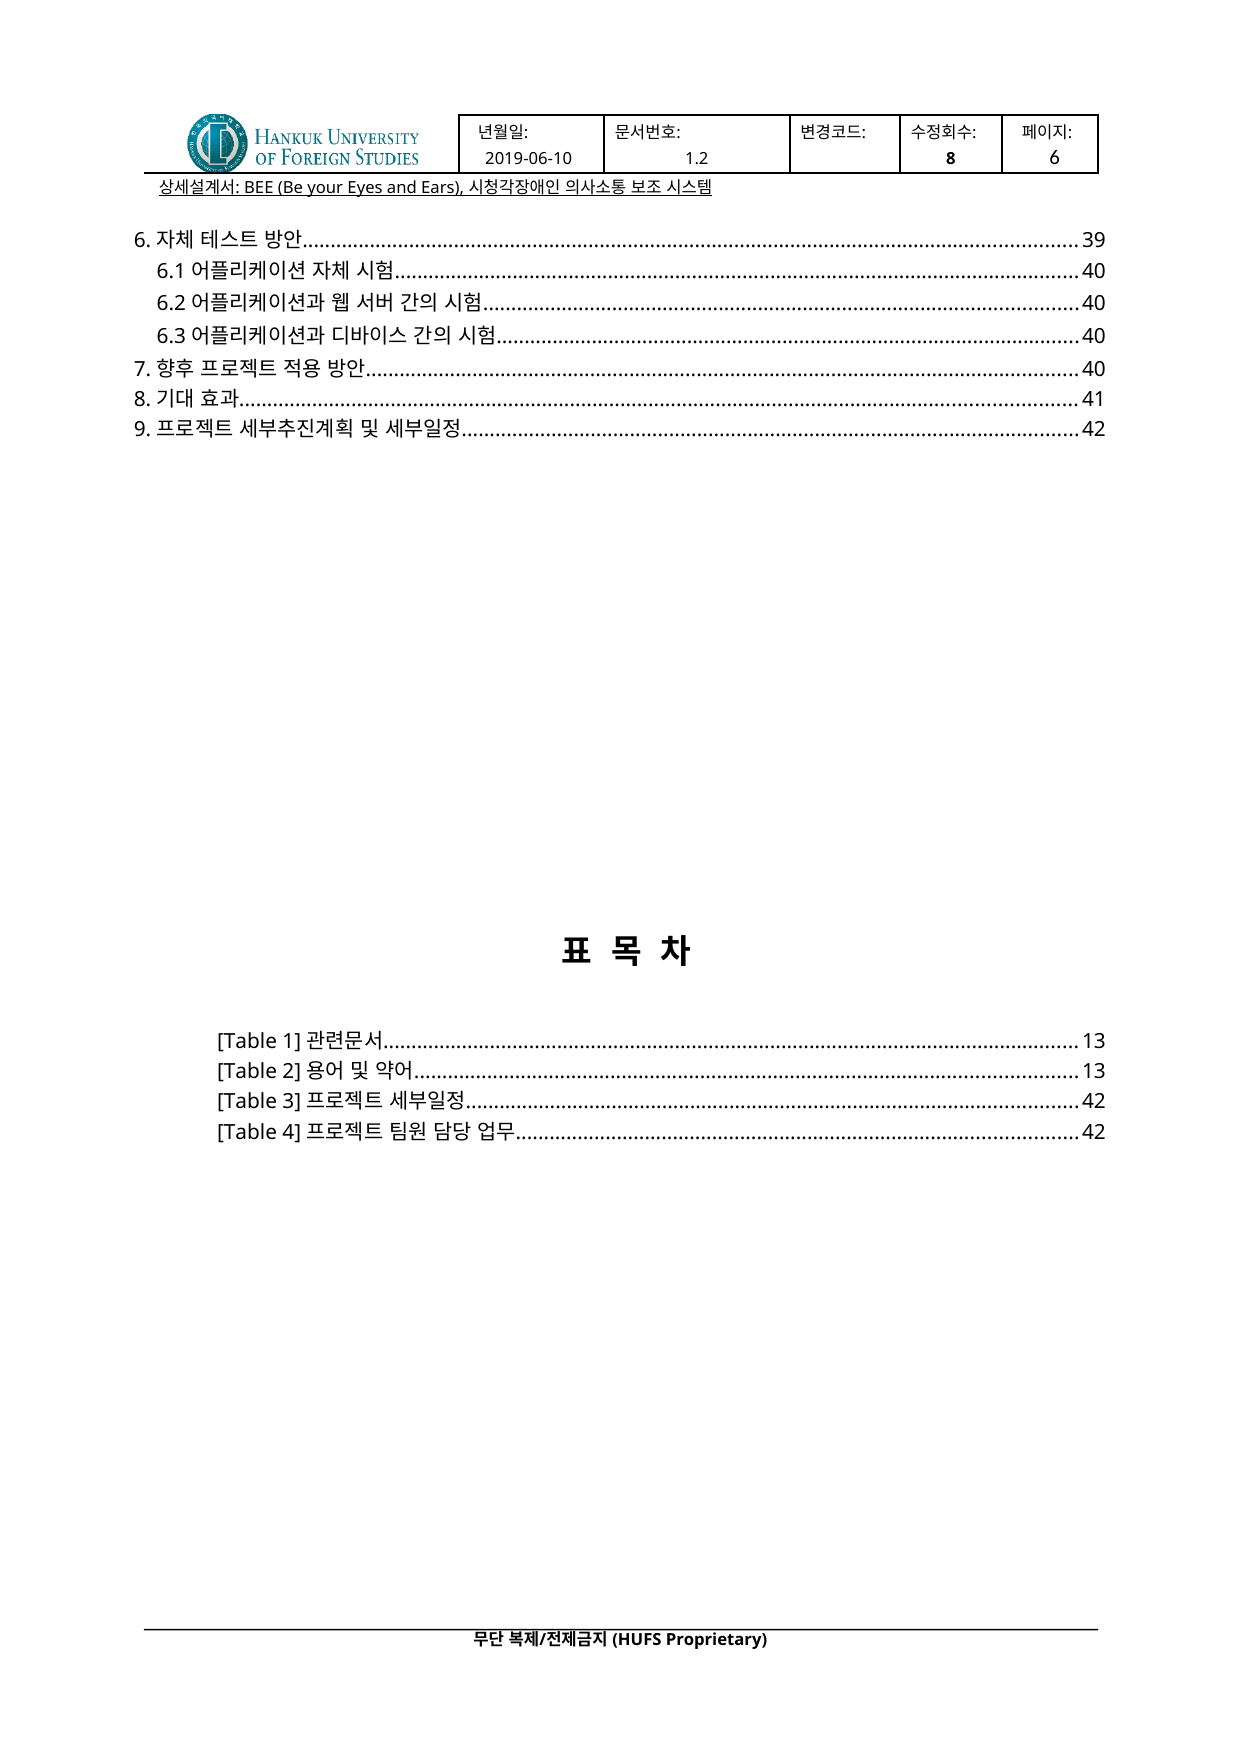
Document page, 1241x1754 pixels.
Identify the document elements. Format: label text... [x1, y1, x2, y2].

picture [187, 114, 419, 172]
text 표 목 차 [133, 923, 1119, 974]
text [Table 2] 용어 및 약어 13 [217, 1054, 1107, 1085]
text [Table 1] 관련문서 13 [217, 1024, 1107, 1054]
text [Table 4] 프로젝트 팀원 담당 업무 42 [217, 1115, 1107, 1145]
text [Table 3] 프로젝트 세부일정 42 [217, 1085, 1107, 1115]
